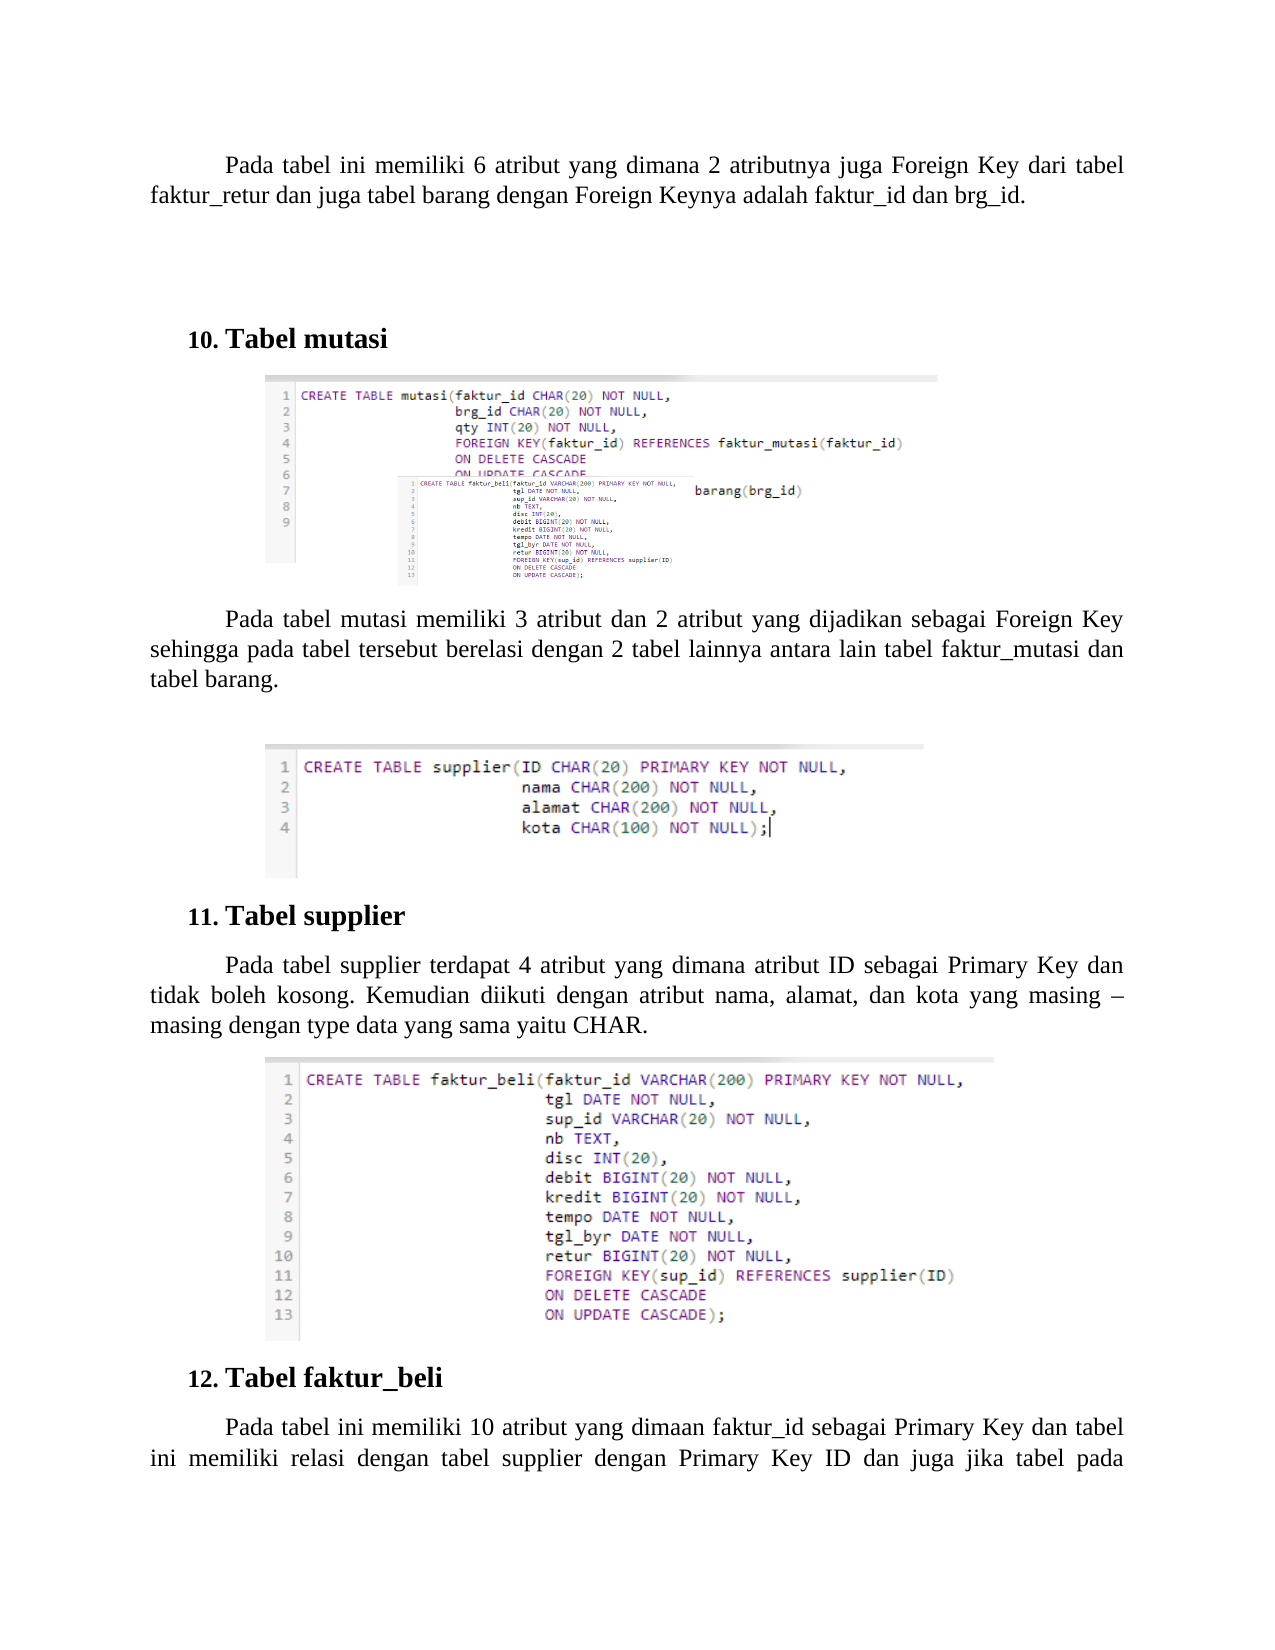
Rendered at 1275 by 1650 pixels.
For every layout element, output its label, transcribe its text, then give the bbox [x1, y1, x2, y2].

list Tabel mutasi [187, 322, 1125, 355]
picture [265, 375, 938, 586]
text Pada tabel ini memiliki 6 atribut yang dimana 2 atributnya juga Foreign Key dari tabel faktur_retur dan juga tabel barang dengan Foreign Keynya adalah faktur_id dan brg_id. [150, 150, 1125, 209]
text Pada tabel supplier terdapat 4 atribut yang dimana atribut ID sebagai Primary Key dan tidak boleh kosong. Kemudian diikuti dengan atribut nama, alamat, dan kota yang masing – masing dengan type data yang sama yaitu CHAR. [150, 950, 1125, 1039]
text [150, 1412, 1125, 1472]
picture [265, 744, 924, 878]
picture [265, 1057, 994, 1341]
